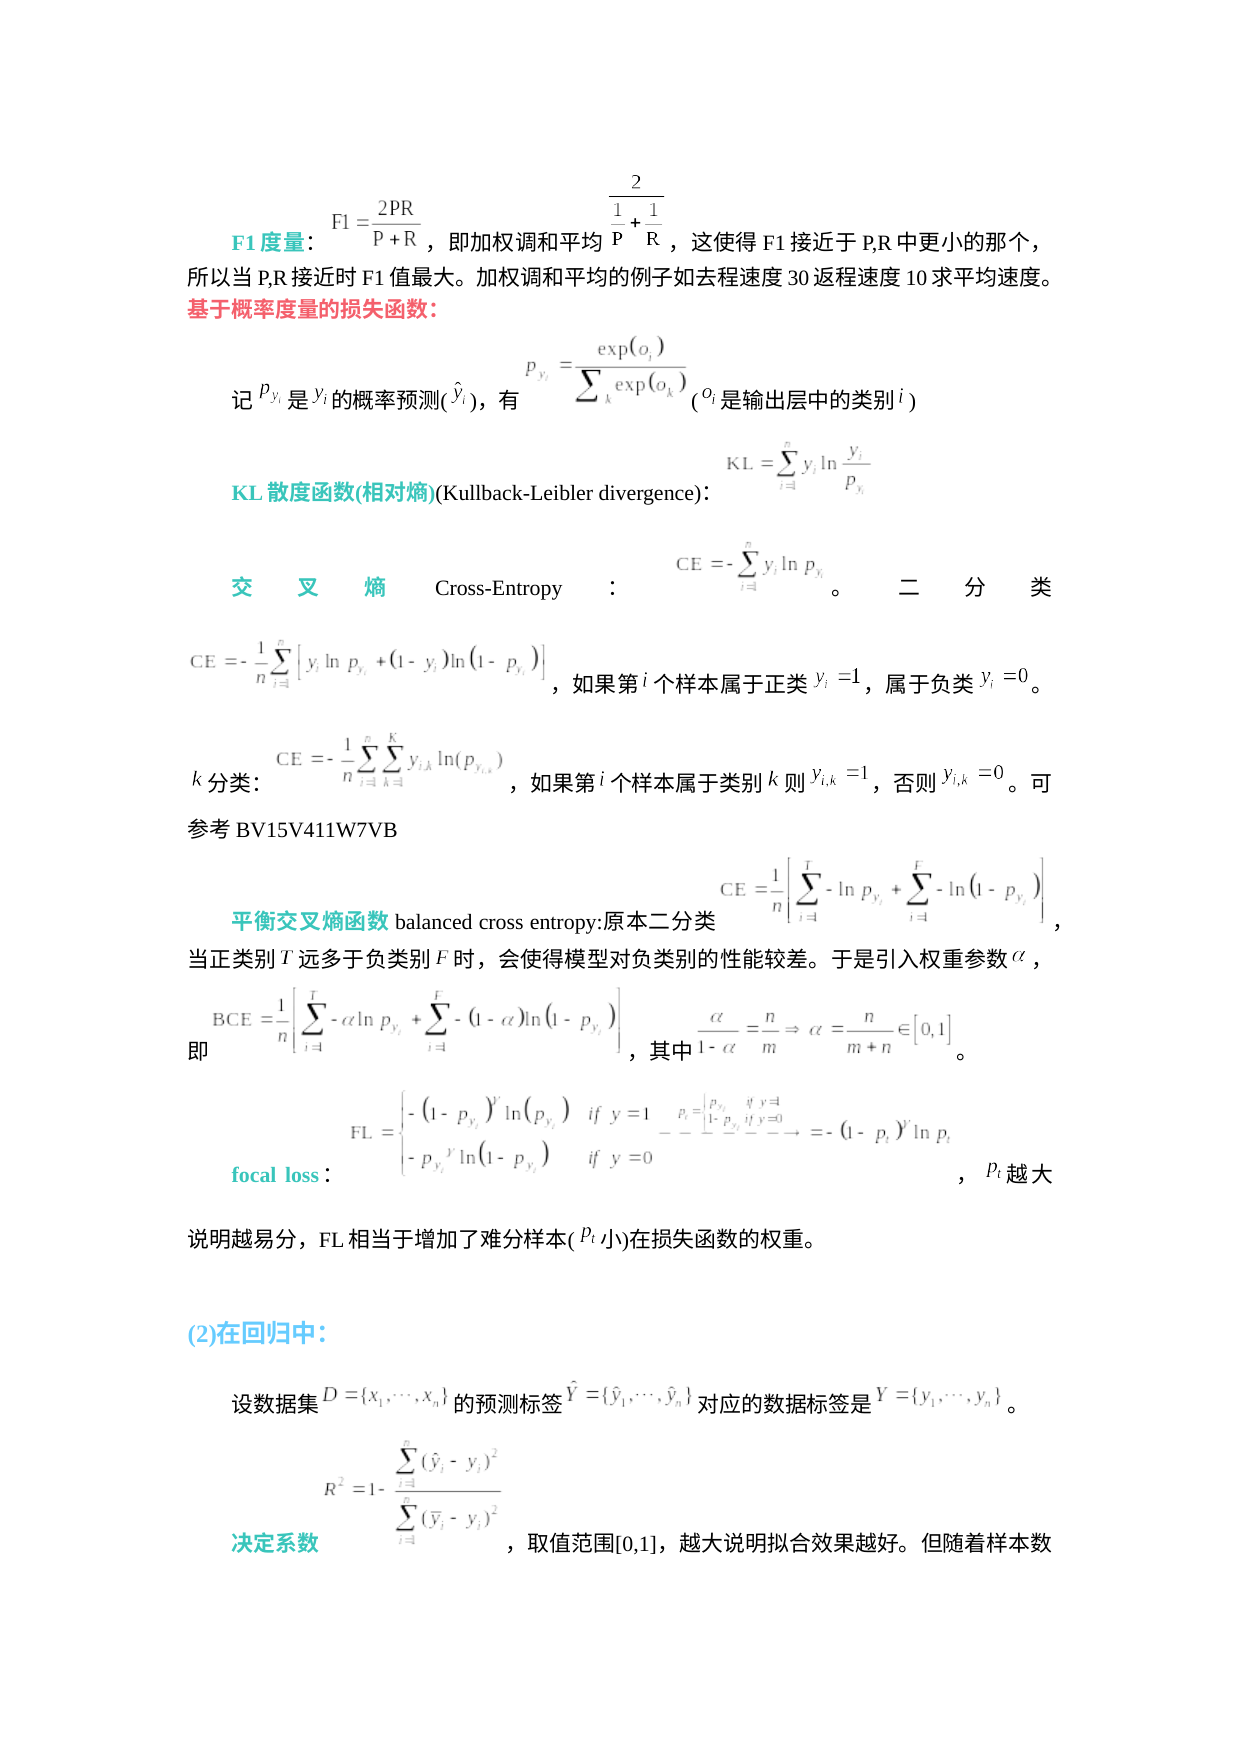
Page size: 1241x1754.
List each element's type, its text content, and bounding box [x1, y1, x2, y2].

text focal loss：，越大说明越易分，FL相当于增加了难分样本(小)在损失函数的权重。 [187, 1072, 1053, 1267]
text 记是的概率预测()，有(是输出层中的类别) [187, 324, 1053, 422]
text 交叉熵Cross-Entropy：。二分类，如果第个样本属于正类，属于负类。分类：，如果第个样本属于类别则，否则。可参考BV15V411W7VB [187, 519, 1053, 844]
text F1度量：，即加权调和平均，这使得F1接近于P,R中更小的那个，所以当P,R接近时F1值最大。加权调和平均的例子如去程速度30返程速度10求平均速度。 [187, 162, 1053, 292]
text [187, 1429, 1053, 1559]
text KL散度函数(相对熵)(Kullback-Leibler divergence)： [187, 422, 1053, 519]
text 设数据集的预测标签对应的数据标签是。 [187, 1364, 1053, 1429]
text 基于概率度量的损失函数： [187, 292, 1053, 324]
text 平衡交叉熵函数balanced cross entropy:原本二分类，当正类别远多于负类别时，会使得模型对负类别的性能较差。于是引入权重参数，即，其中。 [187, 844, 1053, 1072]
text (2)在回归中： [187, 1299, 1053, 1364]
